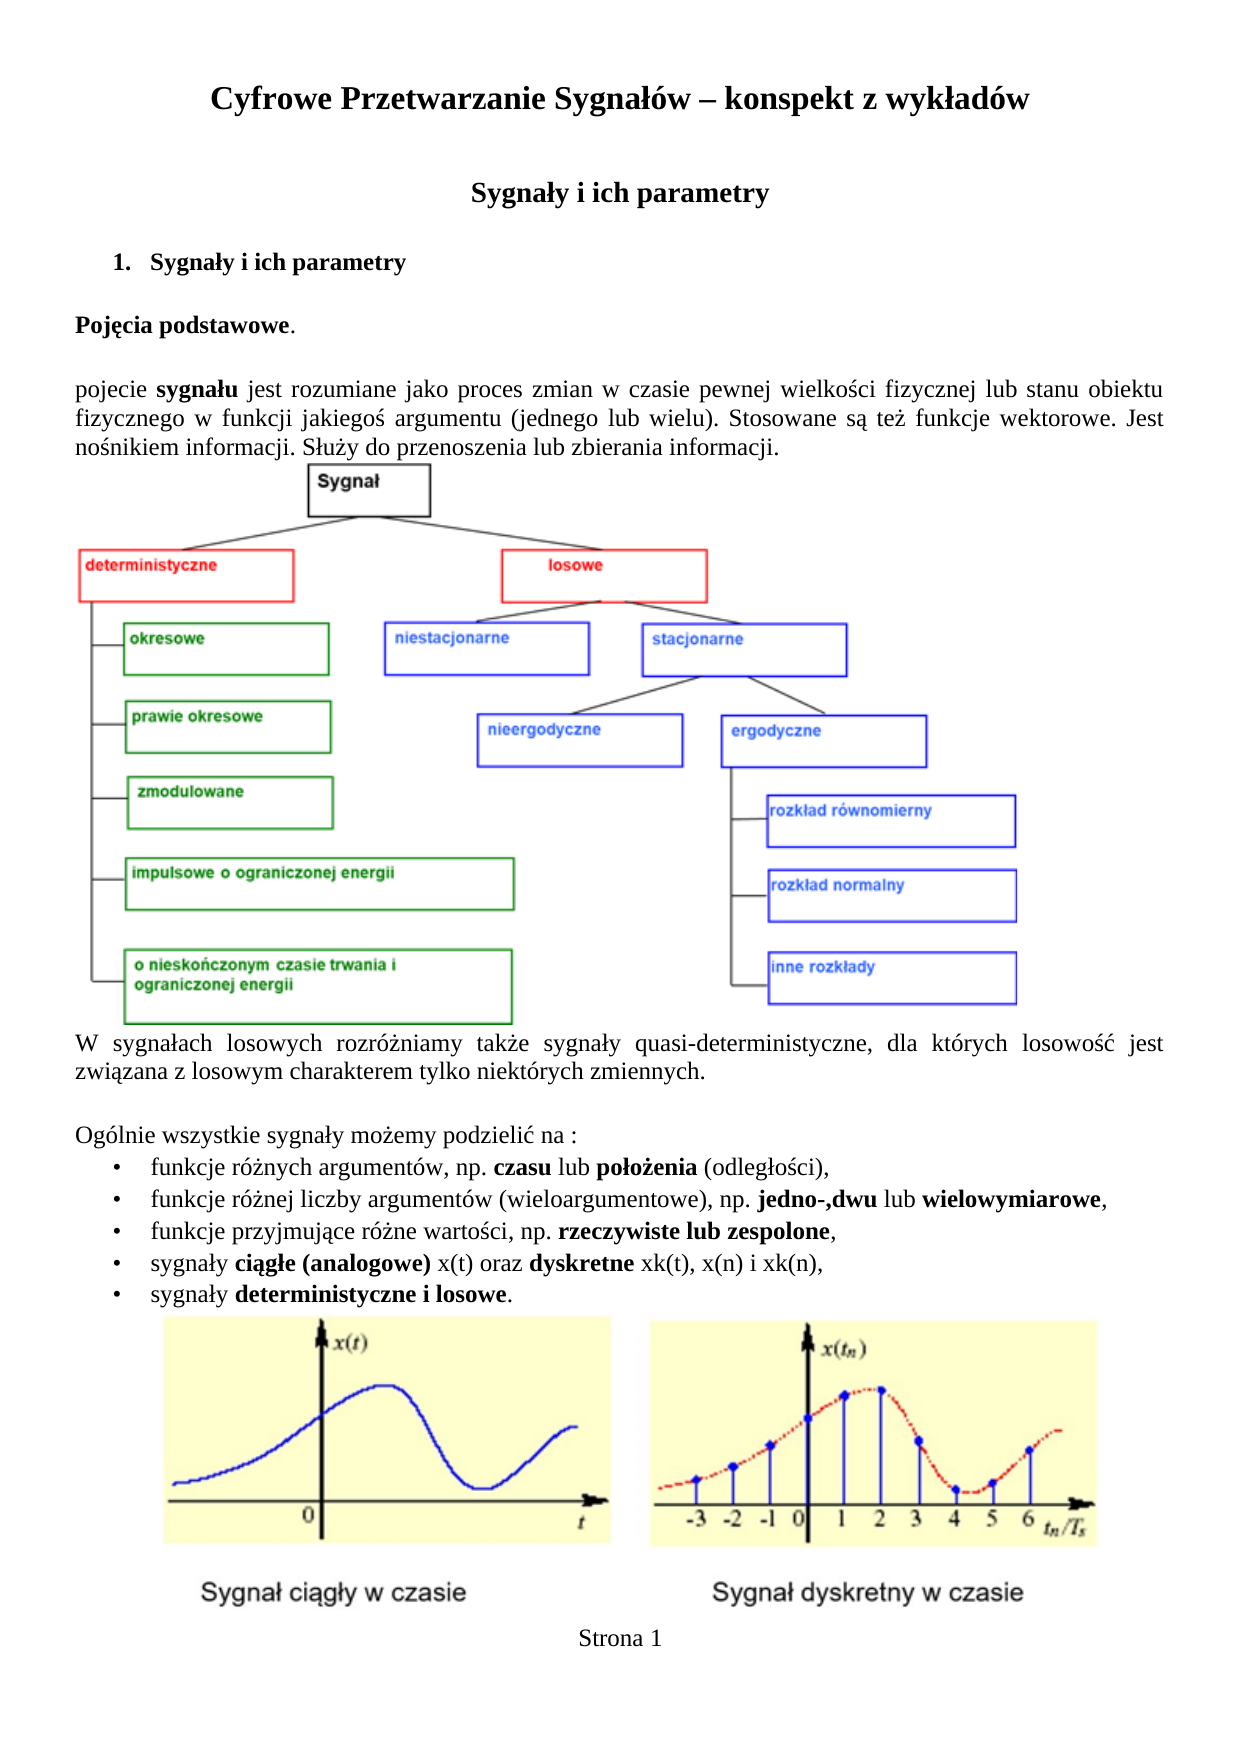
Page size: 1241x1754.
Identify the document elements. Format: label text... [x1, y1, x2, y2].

text Ogólnie wszystkie sygnały możemy podzielić na : [75, 1120, 1165, 1149]
text • funkcje różnych argumentów, np. czasu lub położenia (odległości), [112, 1152, 1165, 1181]
text Pojęcia podstawowe. [75, 311, 1165, 339]
text • funkcje różnej liczby argumentów (wieloargumentowe), np. jedno-,dwu lub wielowymiarowe, [112, 1184, 1165, 1213]
picture [75, 463, 1018, 1025]
text pojecie sygnału jest rozumiane jako proces zmian w czasie pewnej wielkości fizycznej lub stanu obiektu fizycznego w funkcji jakiegoś argumentu (jednego lub wielu). Stosowane są też funkcje wektorowe. Jest nośnikiem informacji. Służy do przenoszenia lub zbierania informacji. [75, 374, 1165, 461]
text • sygnały ciągłe (analogowe) x(t) oraz dyskretne xk(t), x(n) i xk(n), [112, 1248, 1165, 1276]
text Cyfrowe Przetwarzanie Sygnałów – konspekt z wykładów [75, 78, 1165, 116]
picture [156, 1311, 1102, 1613]
list Sygnały i ich parametry [112, 247, 1165, 276]
text W sygnałach losowych rozróżniamy także sygnały quasi-deterministyczne, dla których losowość jest związana z losowym charakterem tylko niektórych zmiennych. [75, 1028, 1165, 1085]
text • funkcje przyjmujące różne wartości, np. rzeczywiste lub zespolone, [112, 1216, 1165, 1244]
subtitle Sygnały i ich parametry [75, 176, 1165, 209]
text • sygnały deterministyczne i losowe. [112, 1279, 1165, 1308]
